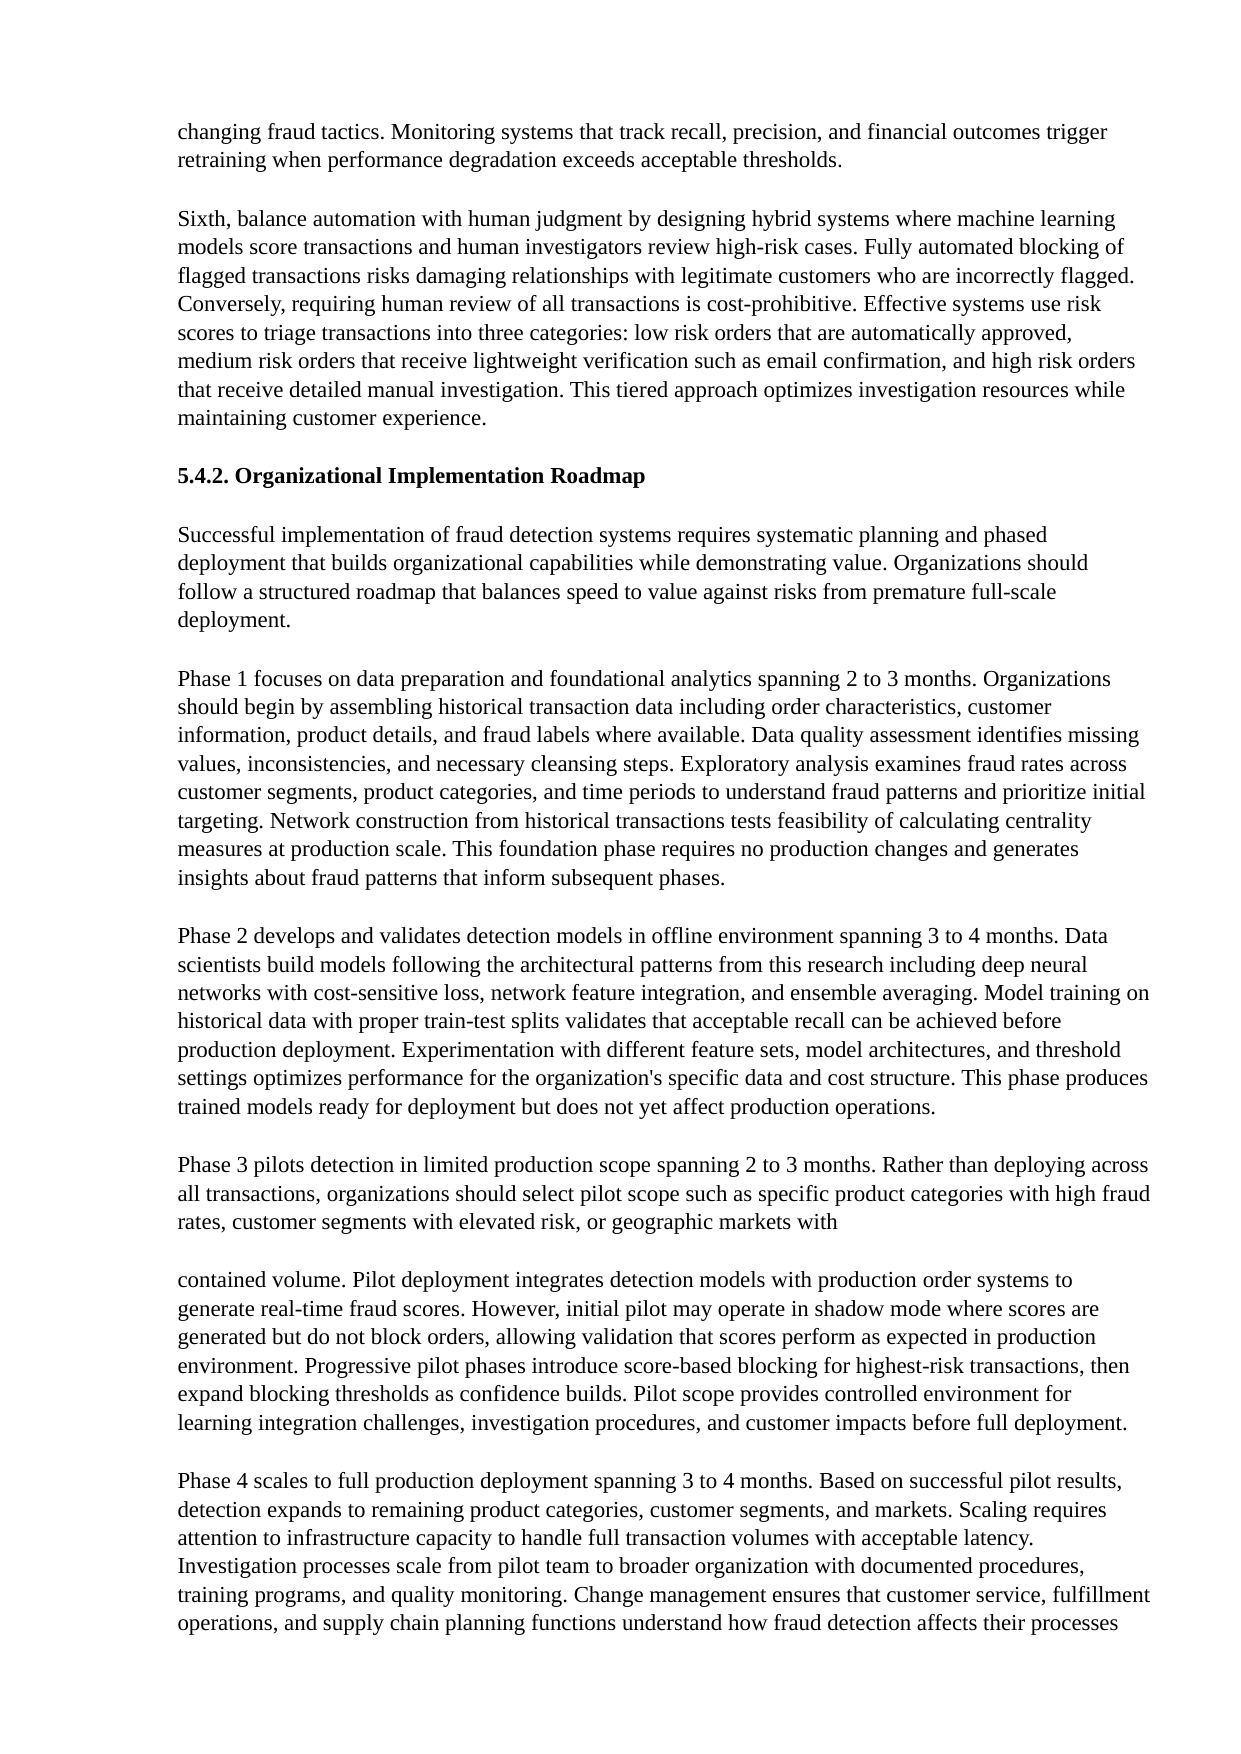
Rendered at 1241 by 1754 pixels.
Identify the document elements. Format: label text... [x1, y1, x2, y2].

text contained volume. Pilot deployment integrates detection models with production order systems to generate real-time fraud scores. However, initial pilot may operate in shadow mode where scores are generated but do not block orders, allowing validation that scores perform as expected in production environment. Progressive pilot phases introduce score-based blocking for highest-risk transactions, then expand blocking thresholds as confidence builds. Pilot scope provides controlled environment for learning integration challenges, investigation procedures, and customer impacts before full deployment. [177, 1267, 1152, 1435]
text Phase 2 develops and validates detection models in offline environment spanning 3 to 4 months. Data scientists build models following the architectural patterns from this research including deep neural networks with cost-sensitive loss, network feature integration, and ensemble averaging. Model training on historical data with proper train-test splits validates that acceptable recall can be achieved before production deployment. Experimentation with different feature sets, model architectures, and threshold settings optimizes performance for the organization's specific data and cost structure. This phase produces trained models ready for deployment but does not yet affect production operations. [177, 922, 1152, 1119]
text Phase 3 pilots detection in limited production scope spanning 2 to 3 months. Rather than deploying across all transactions, organizations should select pilot scope such as specific product categories with high fraud rates, customer segments with elevated risk, or geographic markets with [177, 1151, 1152, 1234]
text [177, 118, 1152, 173]
text Successful implementation of fraud detection systems requires systematic planning and phased deployment that builds organizational capabilities while demonstrating value. Organizations should follow a structured roadmap that balances speed to value against risks from premature full-scale deployment. [177, 521, 1152, 633]
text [177, 1467, 1152, 1636]
text 5.4.2. Organizational Implementation Roadmap [177, 462, 1152, 489]
text Phase 1 focuses on data preparation and foundational analytics spanning 2 to 3 months. Organizations should begin by assembling historical transaction data including order characteristics, customer information, product details, and fraud labels where available. Data quality assessment identifies missing values, inconsistencies, and necessary cleansing steps. Exploratory analysis examines fraud rates across customer segments, product categories, and time periods to understand fraud patterns and prioritize initial targeting. Network construction from historical transactions tests feasibility of calculating centrality measures at production scale. This foundation phase requires no production changes and generates insights about fraud patterns that inform subsequent phases. [177, 665, 1152, 890]
text Sixth, balance automation with human judgment by designing hybrid systems where machine learning models score transactions and human investigators review high-risk cases. Fully automated blocking of flagged transactions risks damaging relationships with legitimate customers who are incorrectly flagged. Conversely, requiring human review of all transactions is cost-prohibitive. Effective systems use risk scores to triage transactions into three categories: low risk orders that are automatically approved, medium risk orders that receive lightweight verification such as email confirmation, and high risk orders that receive detailed manual investigation. This tiered approach optimizes investigation resources while maintaining customer experience. [177, 205, 1152, 430]
